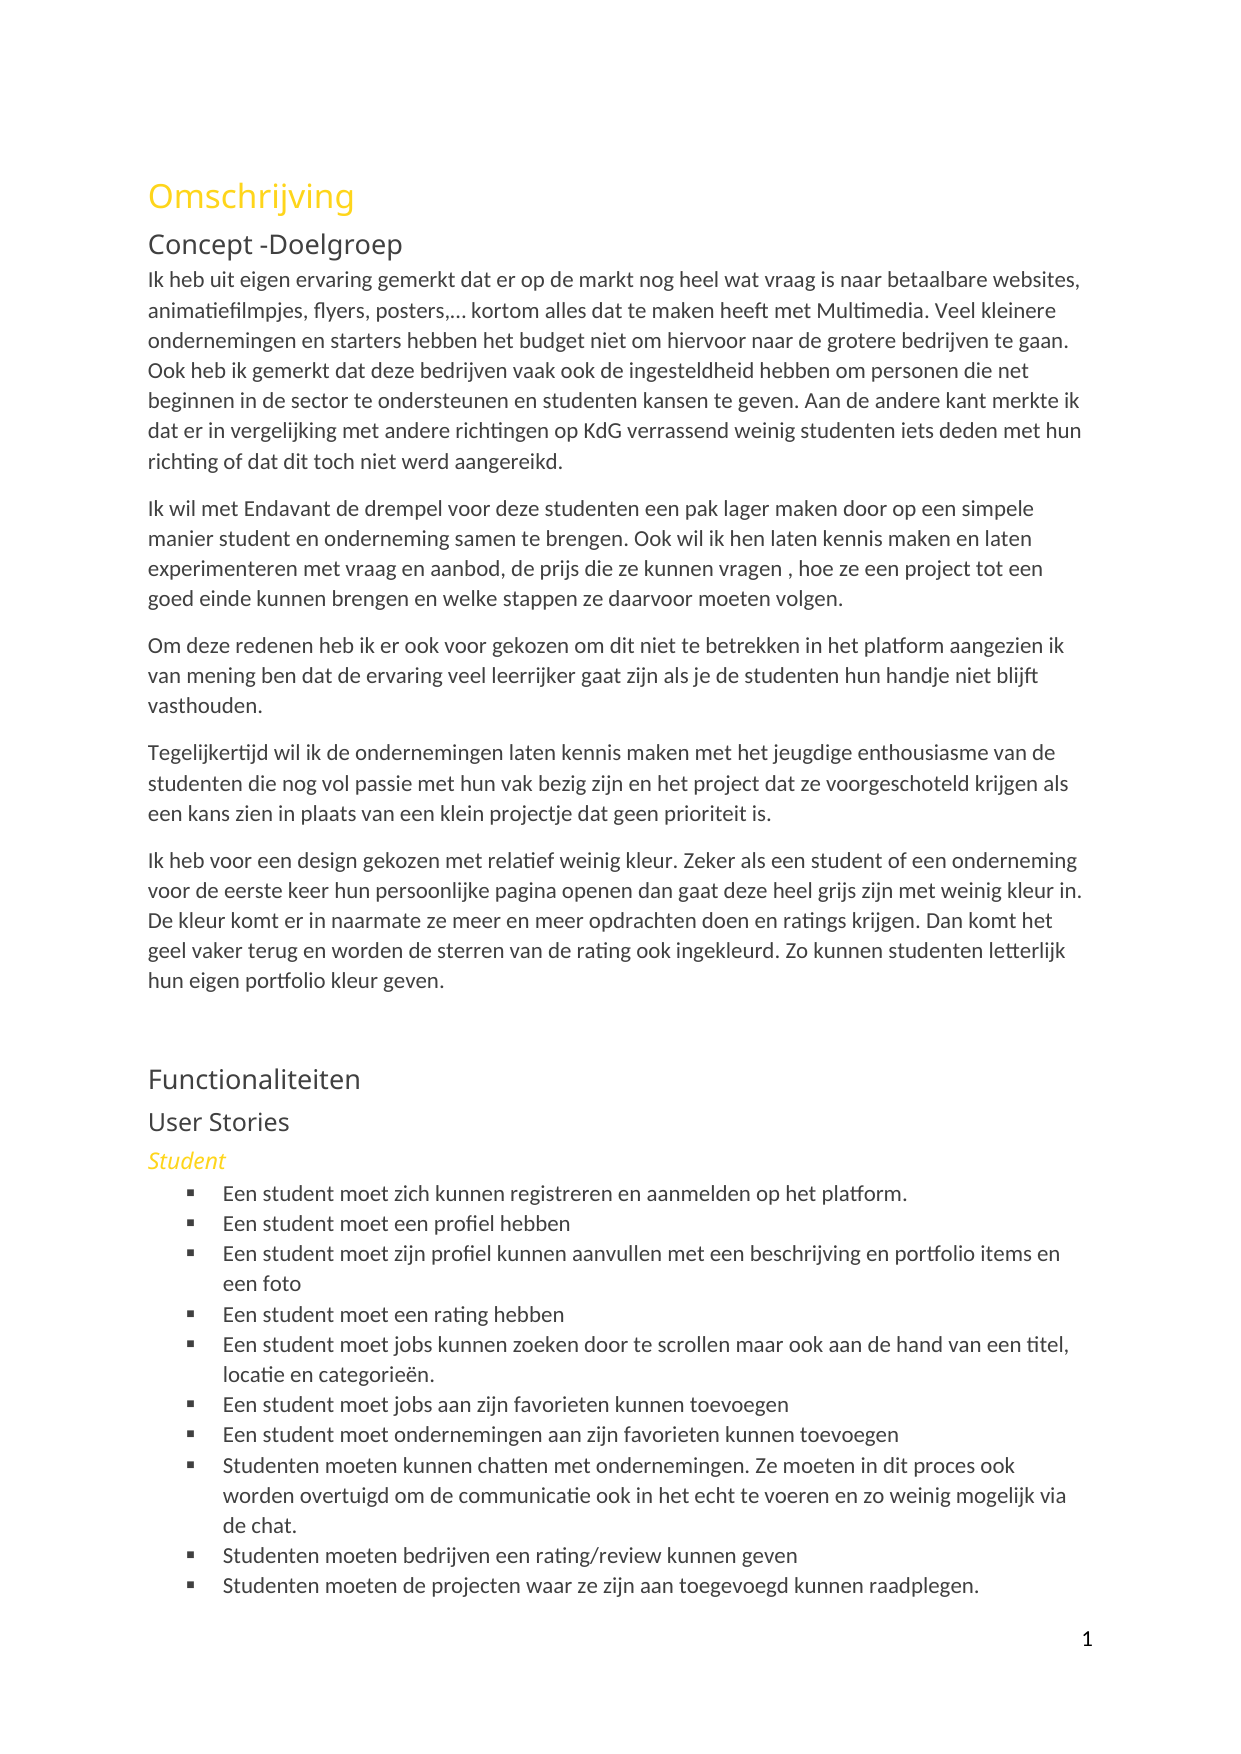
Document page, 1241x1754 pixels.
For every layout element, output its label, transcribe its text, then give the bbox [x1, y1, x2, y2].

text Ik wil met Endavant de drempel voor deze studenten een pak lager maken door op een simpele manier student en onderneming samen te brengen. Ook wil ik hen laten kennis maken en laten experimenteren met vraag en aanbod, de prijs die ze kunnen vragen , hoe ze een project tot een goed einde kunnen brengen en welke stappen ze daarvoor moeten volgen. [148, 494, 1093, 612]
subtitle Student [148, 1145, 1093, 1176]
list Een student moet een rating hebben [185, 1300, 1093, 1328]
list Een student moet zijn profiel kunnen aanvullen met een beschrijving en portfolio items en een foto [185, 1239, 1093, 1298]
text Omschrijving [148, 173, 1093, 218]
text Ik heb uit eigen ervaring gemerkt dat er op de markt nog heel wat vraag is naar betaalbare websites, animatiefilmpjes, flyers, posters,… kortom alles dat te maken heeft met Multimedia. Veel kleinere ondernemingen en starters hebben het budget niet om hiervoor naar de grotere bedrijven te gaan. Ook heb ik gemerkt dat deze bedrijven vaak ook de ingesteldheid hebben om personen die net beginnen in de sector te ondersteunen en studenten kansen te geven. Aan de andere kant merkte ik dat er in vergelijking met andere richtingen op KdG verrassend weinig studenten iets deden met hun richting of dat dit toch niet werd aangereikd. [148, 266, 1093, 475]
subtitle User Stories [148, 1104, 1093, 1138]
list Studenten moeten kunnen chatten met ondernemingen. Ze moeten in dit proces ook worden overtuigd om de communicatie ook in het echt te voeren en zo weinig mogelijk via de chat. [185, 1451, 1093, 1539]
list Studenten moeten bedrijven een rating/review kunnen geven [185, 1541, 1093, 1569]
list Een student moet ondernemingen aan zijn favorieten kunnen toevoegen [185, 1421, 1093, 1449]
text Functionaliteiten [148, 1060, 1093, 1097]
text Om deze redenen heb ik er ook voor gekozen om dit niet te betrekken in het platform aangezien ik van mening ben dat de ervaring veel leerrijker gaat zijn als je de studenten hun handje niet blijft vasthouden. [148, 631, 1093, 719]
list Een student moet een profiel hebben [185, 1209, 1093, 1237]
list Een student moet jobs aan zijn favorieten kunnen toevoegen [185, 1390, 1093, 1418]
list Een student moet zich kunnen registreren en aanmelden op het platform. [185, 1179, 1093, 1207]
text Ik heb voor een design gekozen met relatief weinig kleur. Zeker als een student of een onderneming voor de eerste keer hun persoonlijke pagina openen dan gaat deze heel grijs zijn met weinig kleur in. De kleur komt er in naarmate ze meer en meer opdrachten doen en ratings krijgen. Dan komt het geel vaker terug en worden de sterren van de rating ook ingekleurd. Zo kunnen studenten letterlijk hun eigen portfolio kleur geven. [148, 846, 1093, 994]
list Een student moet jobs kunnen zoeken door te scrollen maar ook aan de hand van een titel, locatie en categorieën. [185, 1330, 1093, 1388]
list Studenten moeten de projecten waar ze zijn aan toegevoegd kunnen raadplegen. [185, 1572, 1093, 1600]
text Tegelijkertijd wil ik de ondernemingen laten kennis maken met het jeugdige enthousiasme van de studenten die nog vol passie met hun vak bezig zijn en het project dat ze voorgeschoteld krijgen als een kans zien in plaats van een klein projectje dat geen prioriteit is. [148, 738, 1093, 827]
text Concept -Doelgroep [148, 226, 1093, 263]
